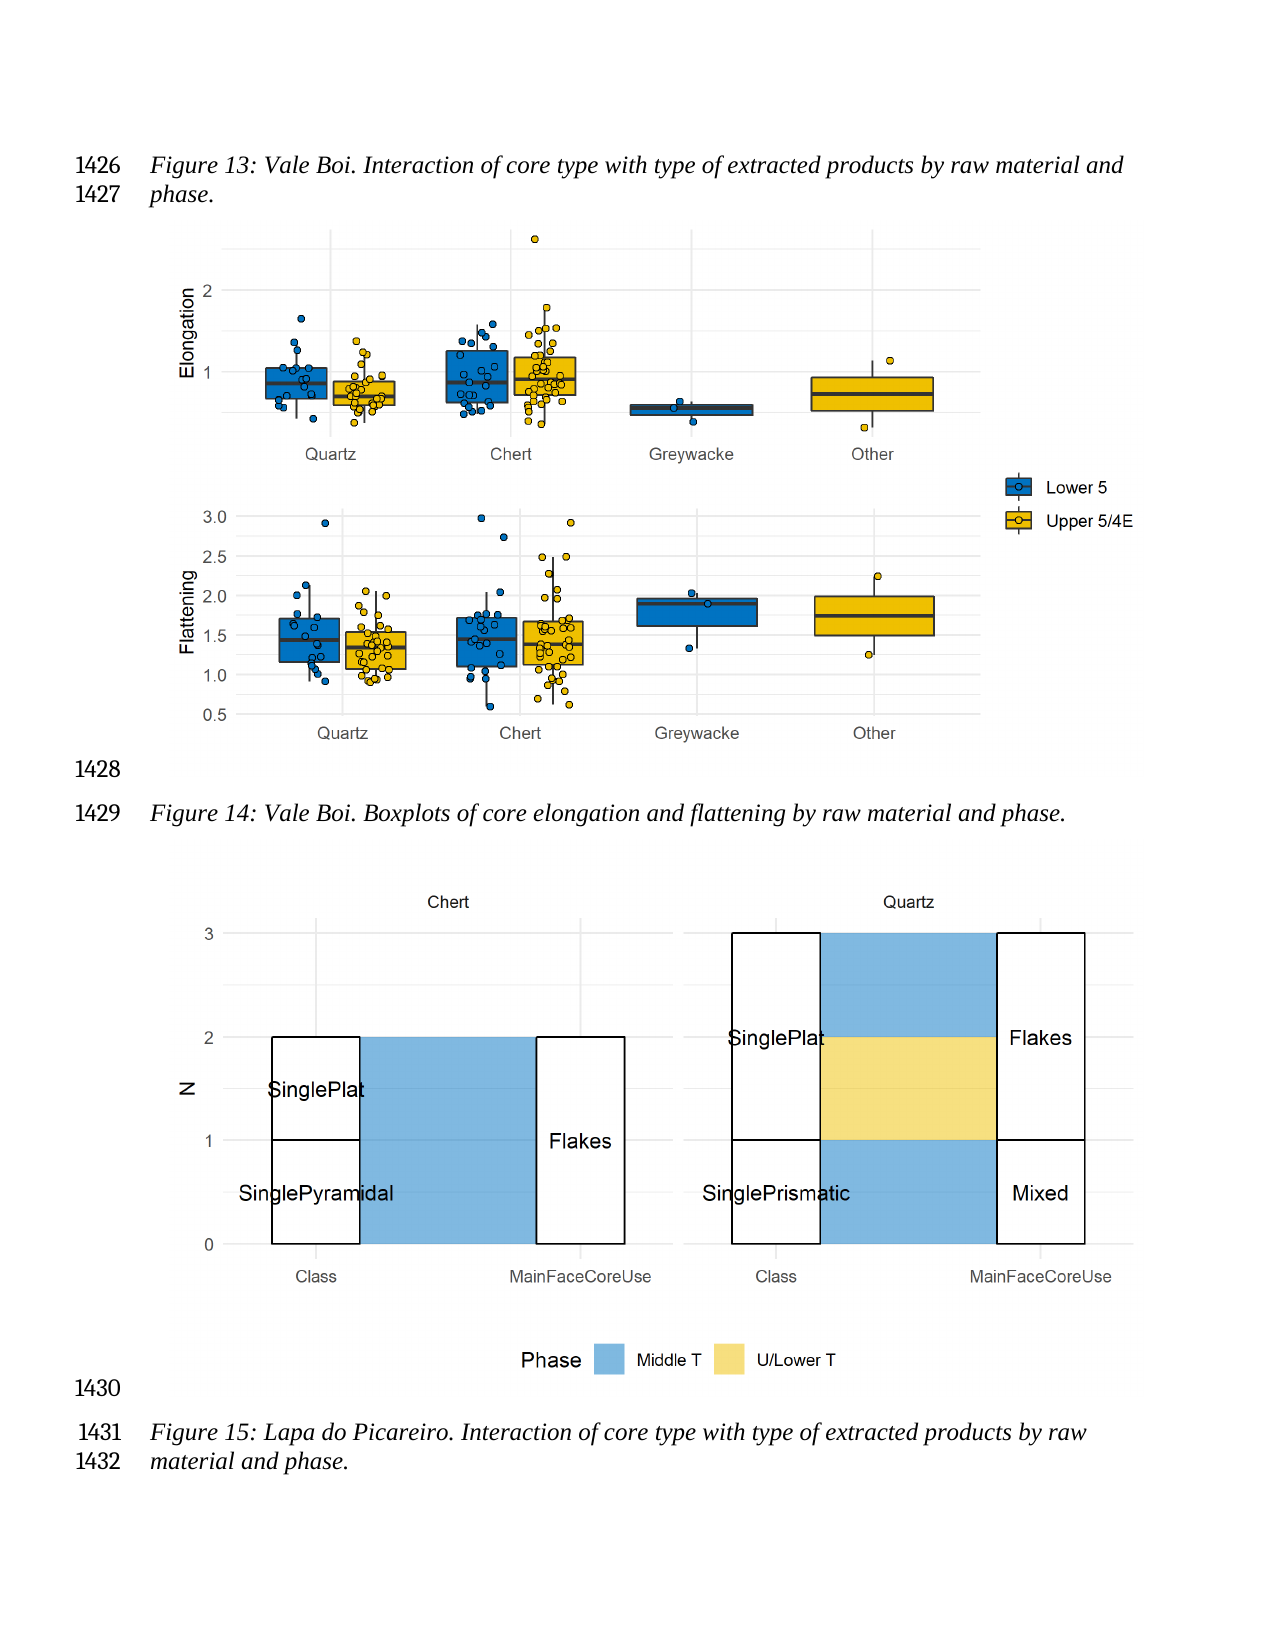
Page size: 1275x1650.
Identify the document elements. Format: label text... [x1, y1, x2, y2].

text Figure 15: Lapa do Picareiro. Interaction of core type with type of extracted products by raw material and phase. [150, 1417, 1125, 1474]
picture [168, 839, 1144, 1397]
text Figure 13: Vale Boi. Interaction of core type with type of extracted products by raw material and phase. [150, 150, 1125, 207]
text Figure 14: Vale Boi. Boxplots of core elongation and flattening by raw material and phase. [150, 798, 1125, 827]
picture [168, 220, 1144, 777]
